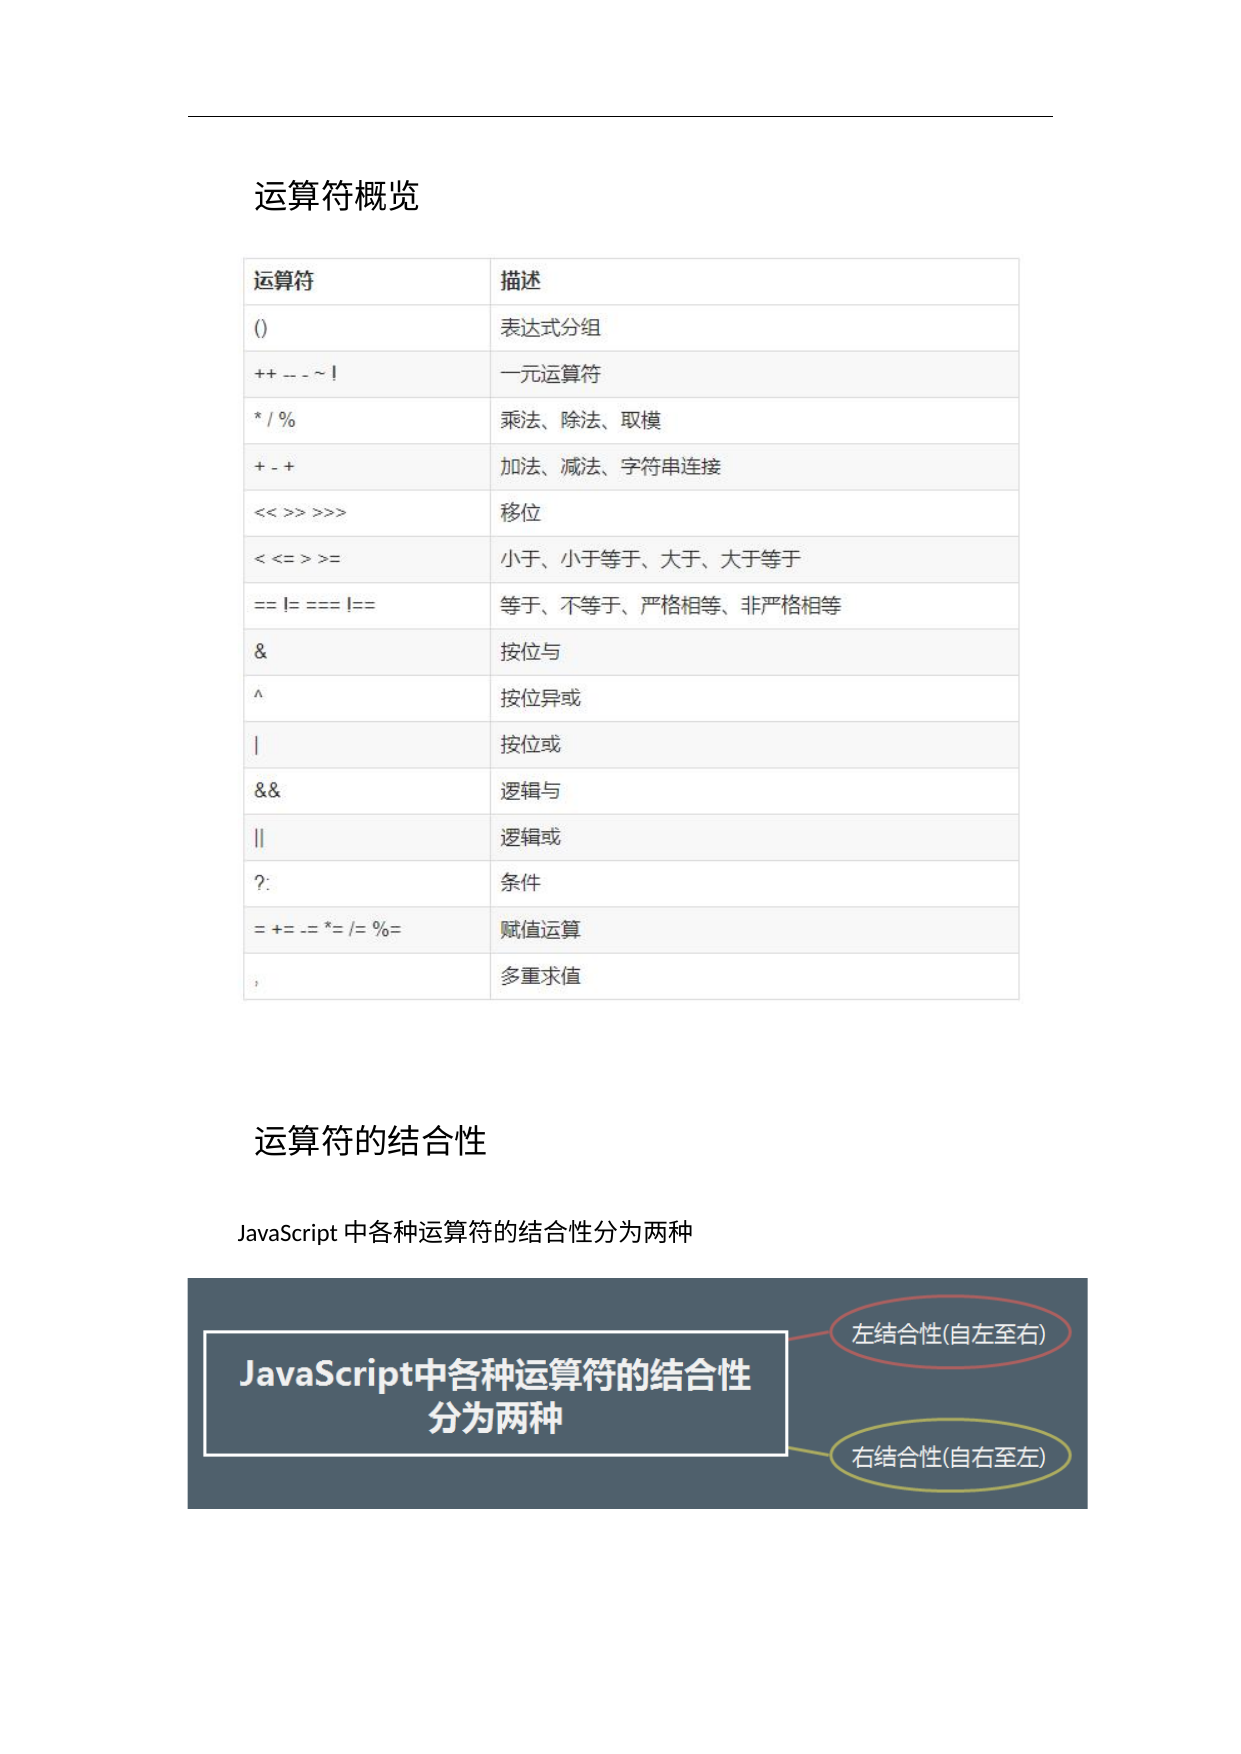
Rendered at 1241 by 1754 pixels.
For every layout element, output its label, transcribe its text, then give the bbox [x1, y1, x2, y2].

picture [187, 1278, 1088, 1509]
picture [237, 254, 1025, 1004]
text JavaScript中各种运算符的结合性分为两种 [187, 1198, 1053, 1263]
subtitle 运算符概览 [187, 162, 1053, 227]
subtitle 运算符的结合性 [187, 1106, 1053, 1171]
